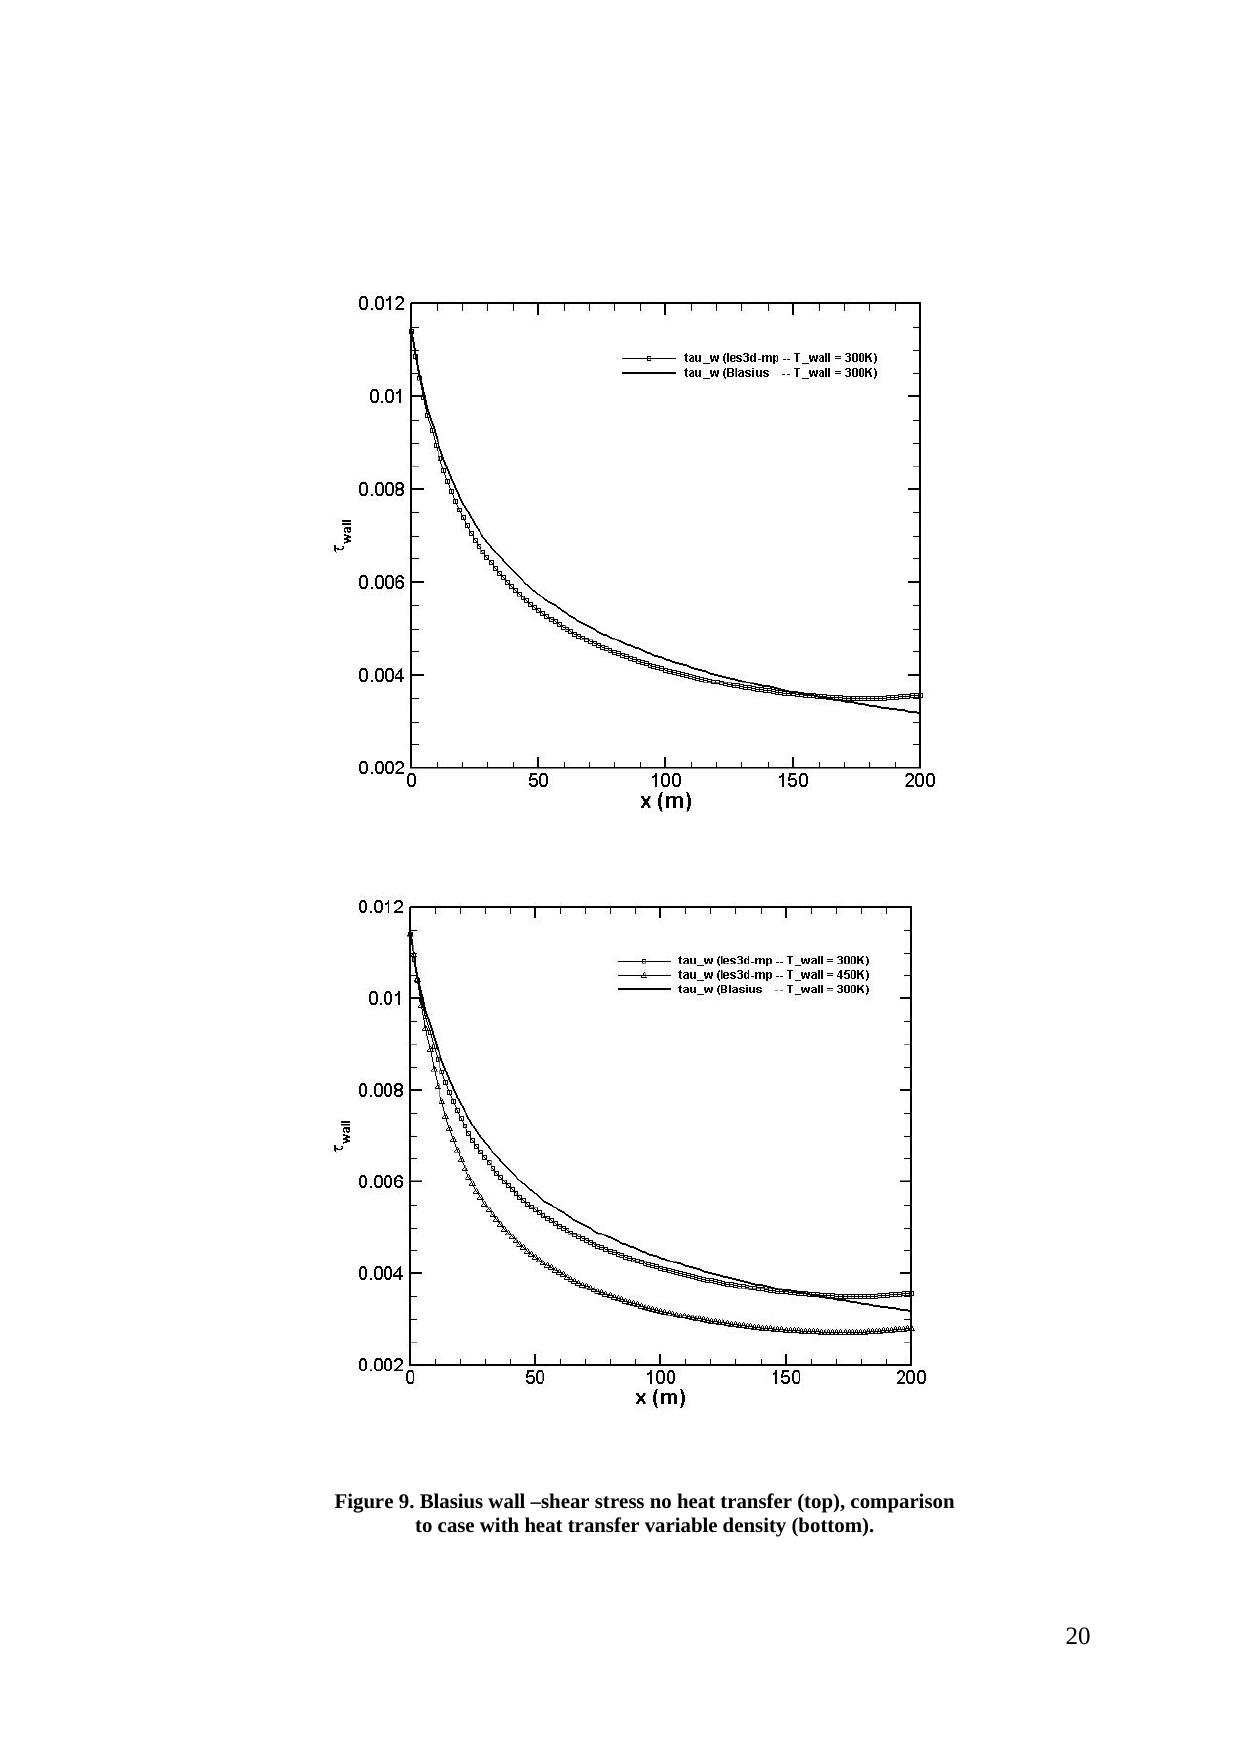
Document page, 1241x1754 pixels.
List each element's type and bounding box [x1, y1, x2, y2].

picture [325, 881, 965, 1431]
picture [325, 271, 965, 833]
